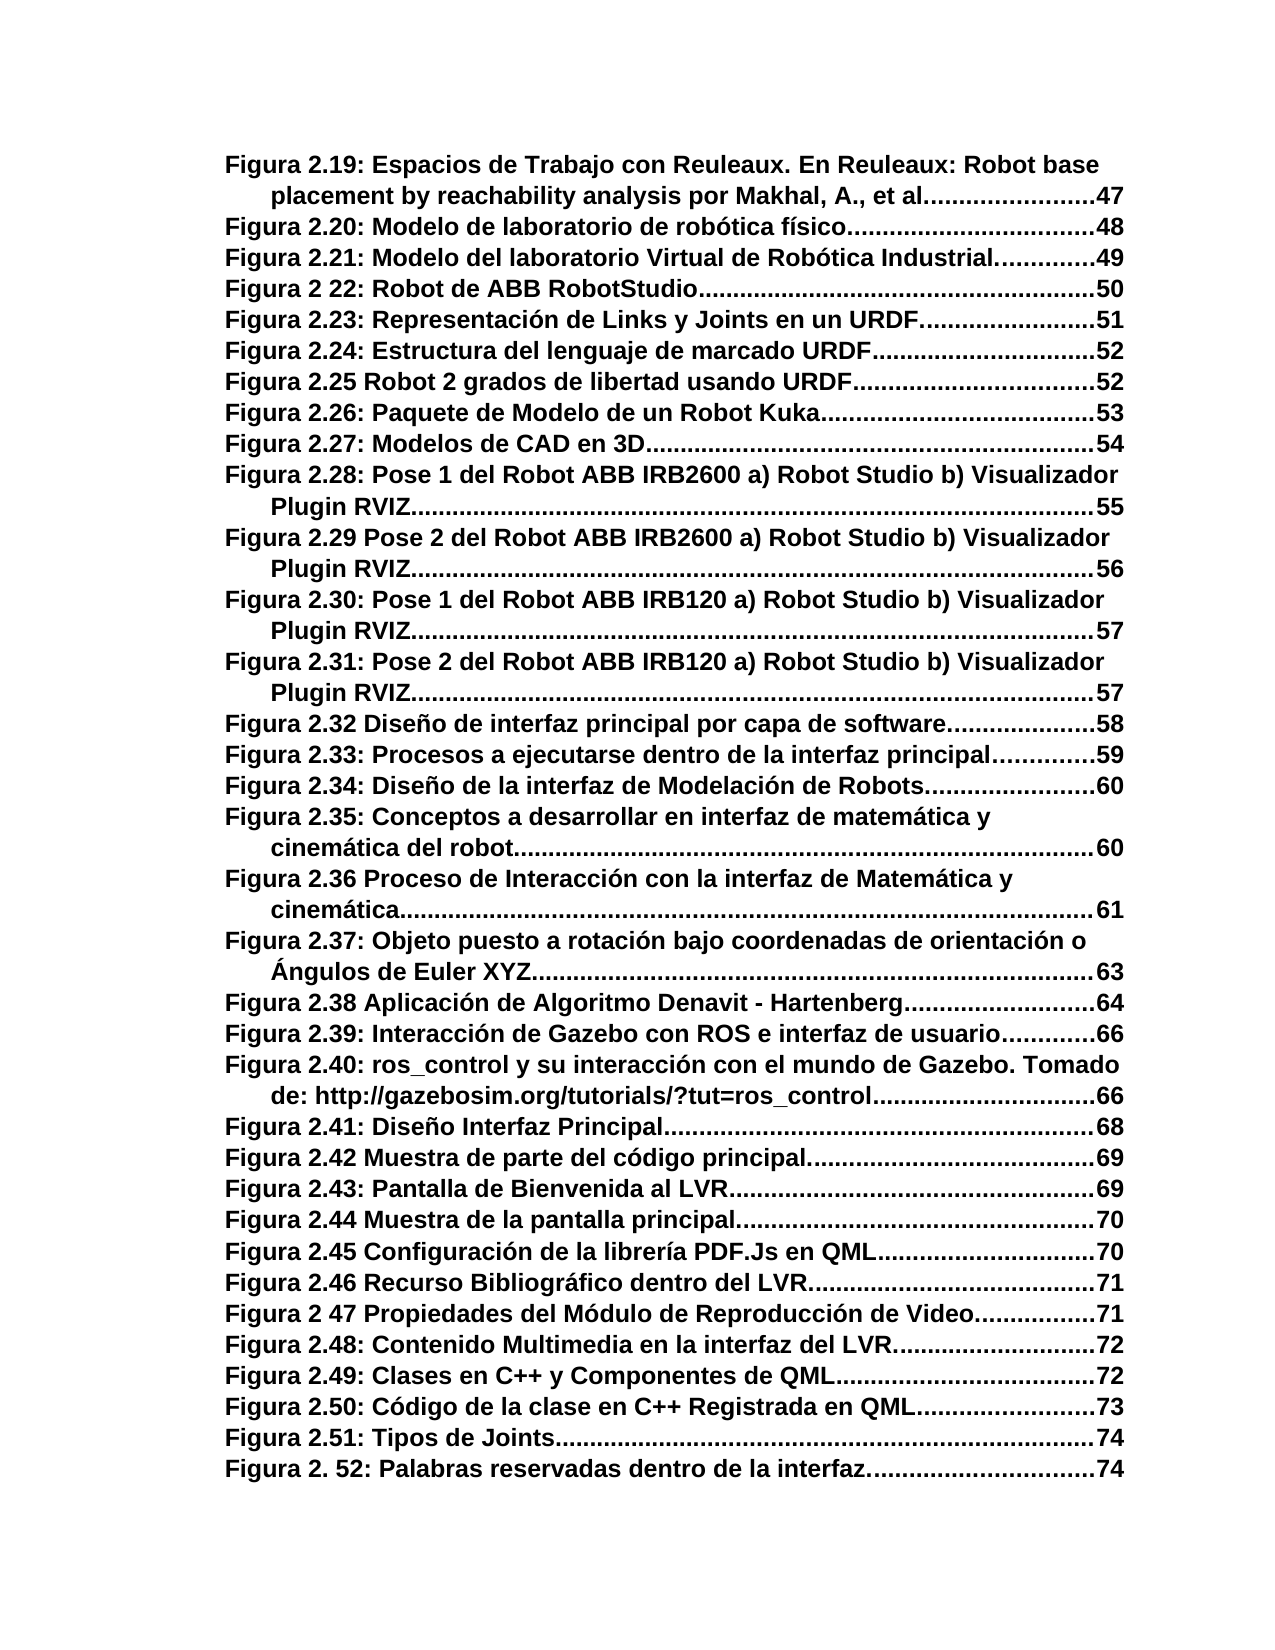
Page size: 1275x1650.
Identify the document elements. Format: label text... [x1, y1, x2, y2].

text Figura 2.21: Modelo del laboratorio Virtual de Robótica Industrial. 49 [224, 243, 1125, 272]
text Figura 2.39: Interacción de Gazebo con ROS e interfaz de usuario 66 [224, 1019, 1125, 1048]
text Figura 2 22: Robot de ABB RobotStudio 50 [224, 274, 1125, 303]
text Figura 2.42 Muestra de parte del código principal. 69 [224, 1143, 1125, 1172]
text Figura 2.48: Contenido Multimedia en la interfaz del LVR. 72 [224, 1329, 1125, 1358]
text Figura 2.25 Robot 2 grados de libertad usando URDF 52 [224, 367, 1125, 396]
text Figura 2.41: Diseño Interfaz Principal 68 [224, 1112, 1125, 1141]
text Figura 2.30: Pose 1 del Robot ABB IRB120 a) Robot Studio b) Visualizador Plugin RVIZ 57 [224, 584, 1125, 644]
text Figura 2.36 Proceso de Interacción con la interfaz de Matemática y cinemática 61 [224, 864, 1125, 924]
text Figura 2.31: Pose 2 del Robot ABB IRB120 a) Robot Studio b) Visualizador Plugin RVIZ 57 [224, 647, 1125, 706]
text Figura 2.27: Modelos de CAD en 3D 54 [224, 429, 1125, 458]
text Figura 2.35: Conceptos a desarrollar en interfaz de matemática y cinemática del robot. 60 [224, 802, 1125, 862]
text Figura 2. 52: Palabras reservadas dentro de la interfaz. 74 [224, 1454, 1125, 1482]
text Figura 2.40: ros_control y su interacción con el mundo de Gazebo. Tomado de: http://gazebosim.org/tutorials/?tut=ros_control 66 [224, 1050, 1125, 1110]
text Figura 2 47 Propiedades del Módulo de Reproducción de Video. 71 [224, 1298, 1125, 1327]
text Figura 2.23: Representación de Links y Joints en un URDF. 51 [224, 305, 1125, 334]
text Figura 2.29 Pose 2 del Robot ABB IRB2600 a) Robot Studio b) Visualizador Plugin RVIZ 56 [224, 522, 1125, 582]
text Figura 2.34: Diseño de la interfaz de Modelación de Robots. 60 [224, 771, 1125, 799]
text Figura 2.19: Espacios de Trabajo con Reuleaux. En Reuleaux: Robot base placement by reachability analysis por Makhal, A., et al. 47 [224, 150, 1125, 210]
text Figura 2.38 Aplicación de Algoritmo Denavit - Hartenberg 64 [224, 988, 1125, 1017]
text Figura 2.24: Estructura del lenguaje de marcado URDF 52 [224, 336, 1125, 365]
text Figura 2.32 Diseño de interfaz principal por capa de software. 58 [224, 709, 1125, 737]
text Figura 2.20: Modelo de laboratorio de robótica físico. 48 [224, 212, 1125, 241]
text Figura 2.37: Objeto puesto a rotación bajo coordenadas de orientación o Ángulos de Euler XYZ 63 [224, 926, 1125, 986]
text Figura 2.45 Configuración de la librería PDF.Js en QML 70 [224, 1236, 1125, 1265]
text Figura 2.49: Clases en C++ y Componentes de QML 72 [224, 1361, 1125, 1389]
text Figura 2.44 Muestra de la pantalla principal. 70 [224, 1205, 1125, 1234]
text Figura 2.26: Paquete de Modelo de un Robot Kuka 53 [224, 398, 1125, 427]
text Figura 2.43: Pantalla de Bienvenida al LVR 69 [224, 1174, 1125, 1203]
text Figura 2.28: Pose 1 del Robot ABB IRB2600 a) Robot Studio b) Visualizador Plugin RVIZ 55 [224, 460, 1125, 520]
text Figura 2.50: Código de la clase en C++ Registrada en QML 73 [224, 1392, 1125, 1420]
text Figura 2.51: Tipos de Joints 74 [224, 1423, 1125, 1451]
text Figura 2.33: Procesos a ejecutarse dentro de la interfaz principal 59 [224, 740, 1125, 768]
text Figura 2.46 Recurso Bibliográfico dentro del LVR. 71 [224, 1267, 1125, 1296]
